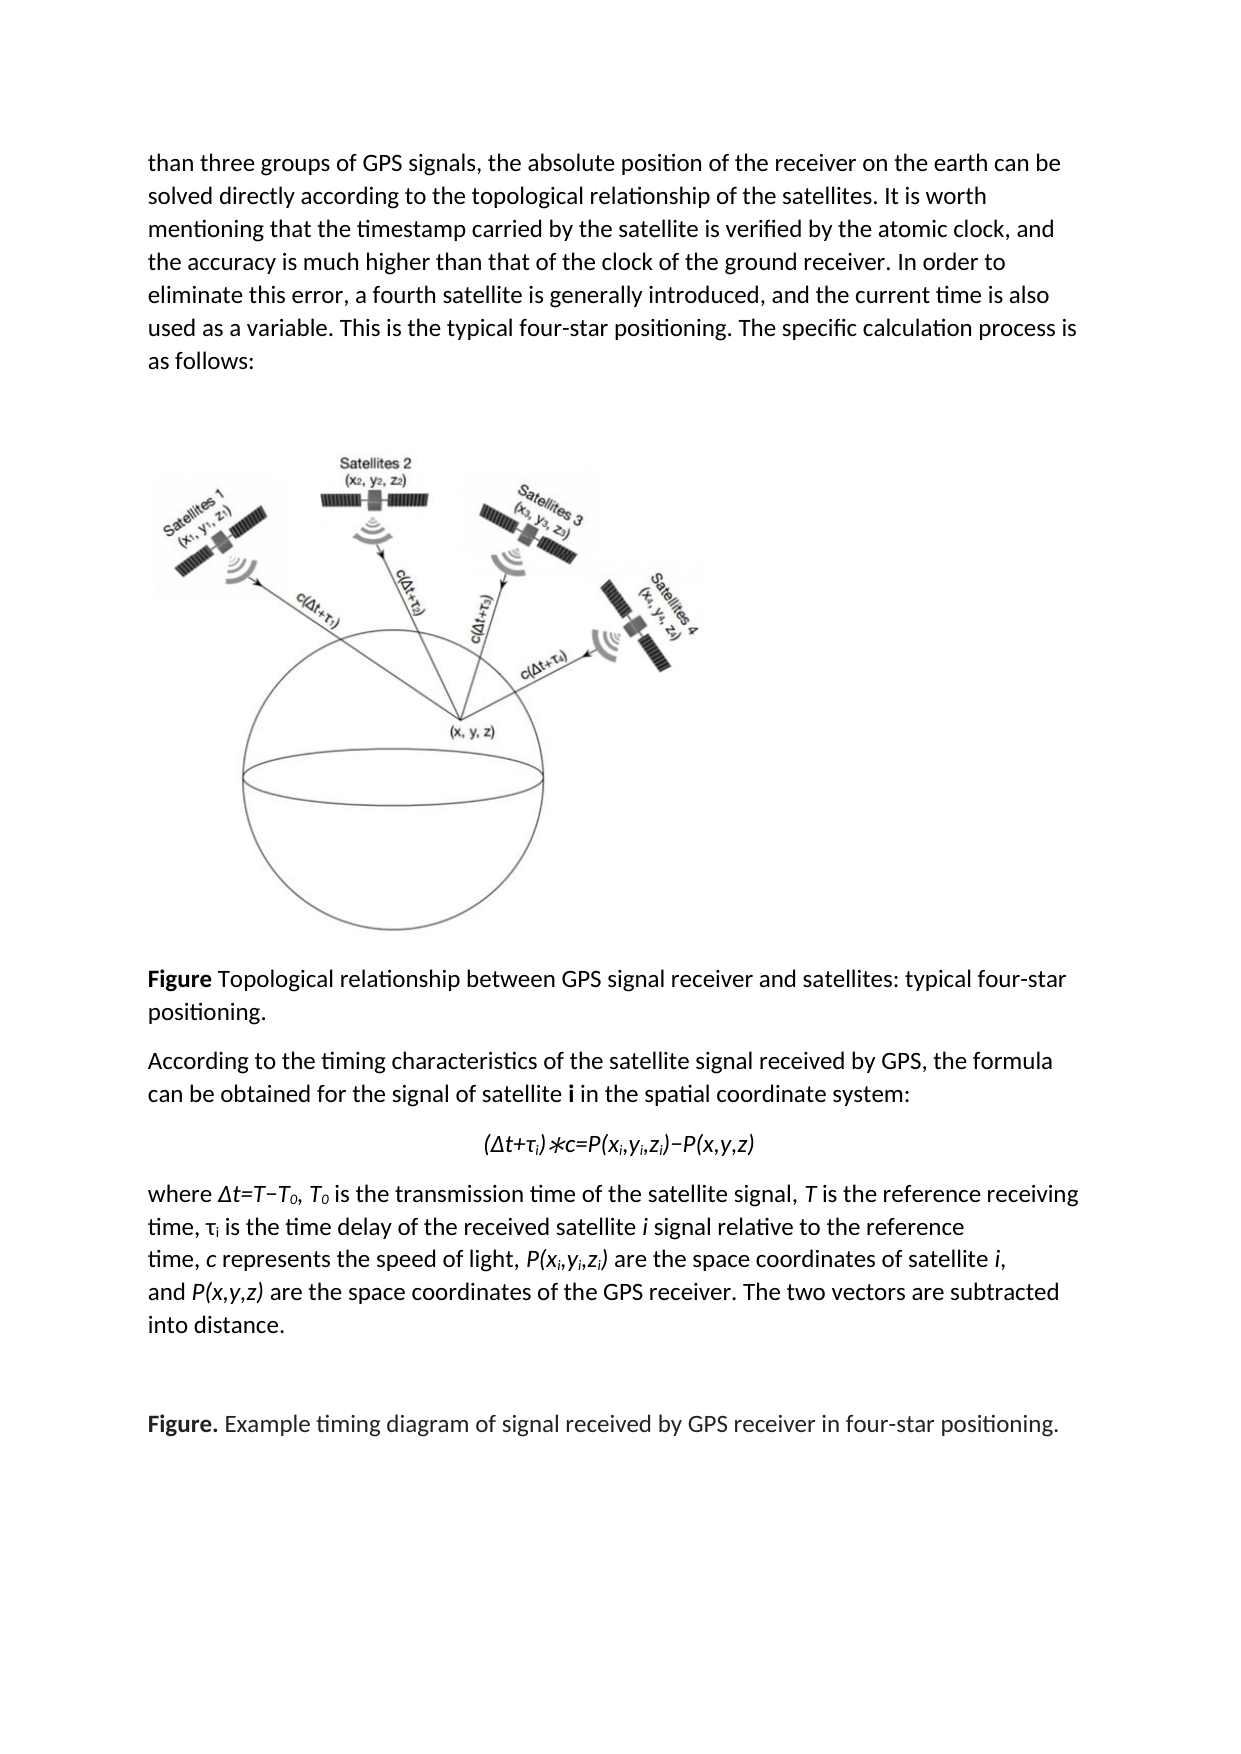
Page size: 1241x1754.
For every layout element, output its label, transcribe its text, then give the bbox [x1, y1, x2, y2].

text According to the timing characteristics of the satellite signal received by GPS, the formula can be obtained for the signal of satellite i in the spatial coordinate system: [148, 1045, 1093, 1109]
picture [147, 444, 710, 944]
text Figure Topological relationship between GPS signal receiver and satellites: typical four-star positioning. [148, 963, 1093, 1026]
text (∆t+τi)∗c=P(xi,yi,zi)−P(x,y,z) [148, 1128, 1093, 1159]
text Figure. Example timing diagram of signal received by GPS receiver in four-star positioning. [148, 1409, 1093, 1439]
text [148, 148, 1093, 376]
text where ∆t=T−T0, T0 is the transmission time of the satellite signal, T is the reference receiving time, τi is the time delay of the received satellite i signal relative to the reference time, c represents the speed of light, P(xi,yi,zi) are the space coordinates of satellite i, and P(x,y,z) are the space coordinates of the GPS receiver. The two vectors are subtracted into distance. [148, 1178, 1093, 1340]
